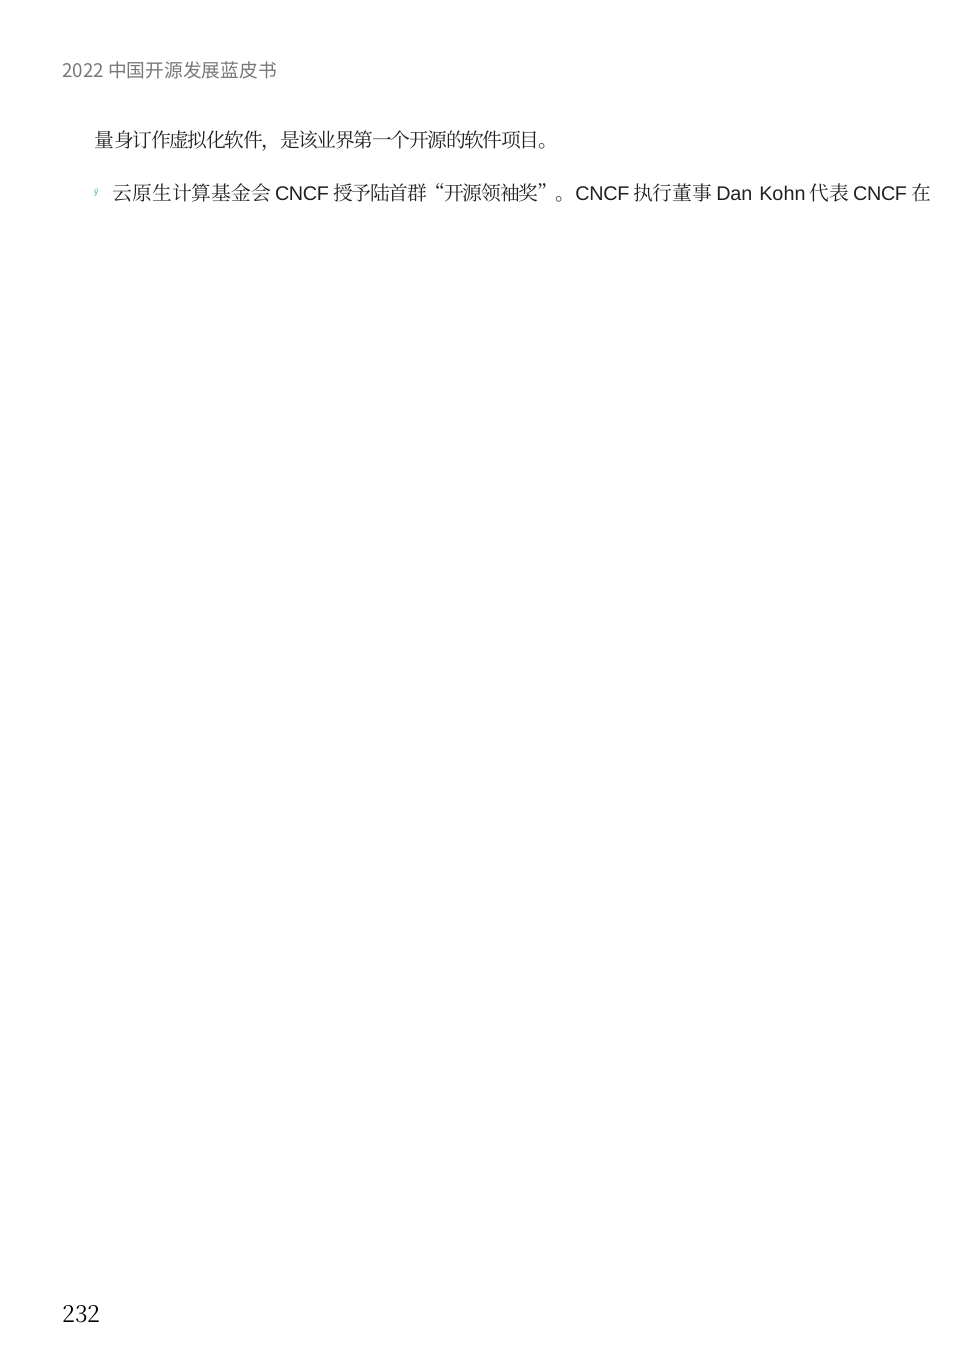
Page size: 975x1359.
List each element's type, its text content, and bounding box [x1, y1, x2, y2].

list 云原生计算基金会CNCF授予陆首群“开源领袖奖”。CNCF执行董事Dan Kohn代表CNCF在 [94, 177, 950, 206]
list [94, 125, 905, 153]
